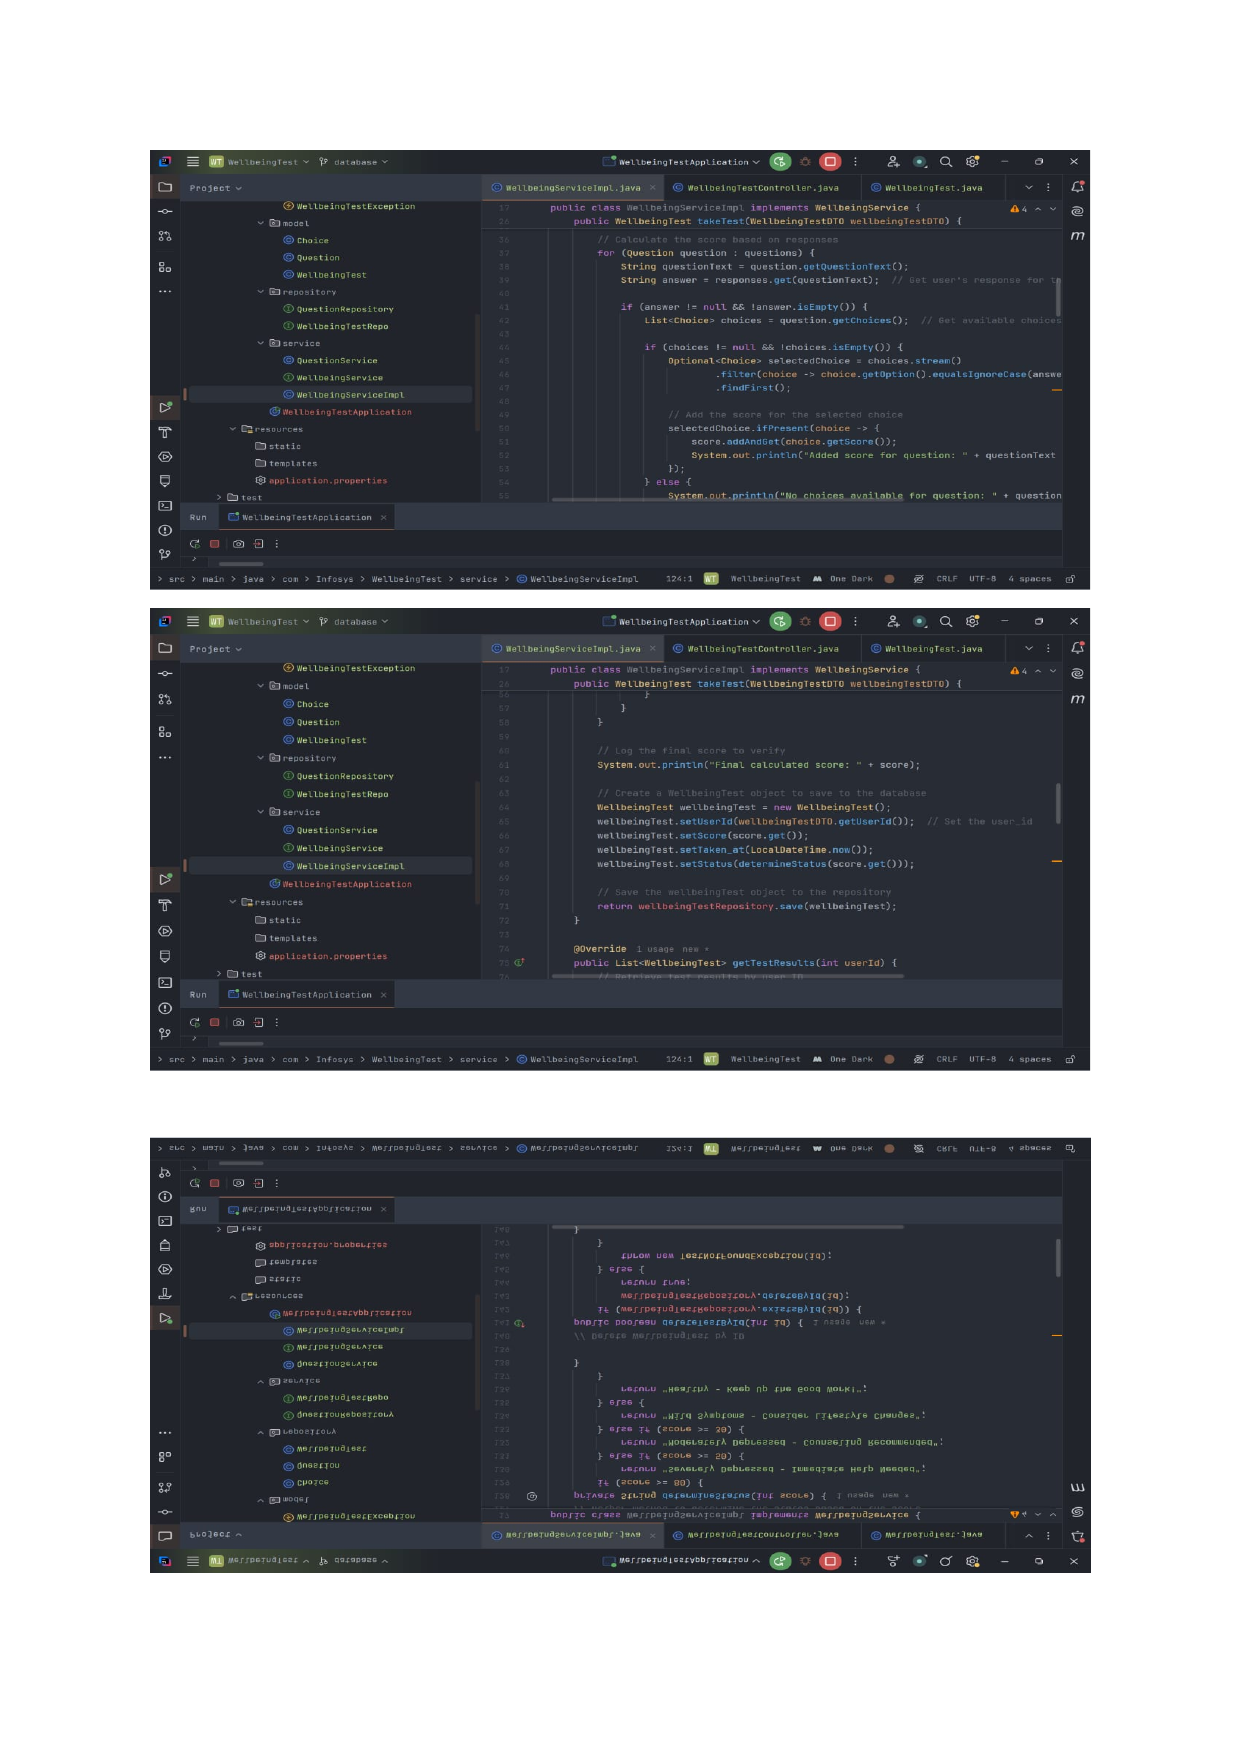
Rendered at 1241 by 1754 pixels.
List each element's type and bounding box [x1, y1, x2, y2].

picture [150, 1137, 1091, 1573]
picture [150, 150, 1091, 590]
picture [150, 608, 1091, 1071]
